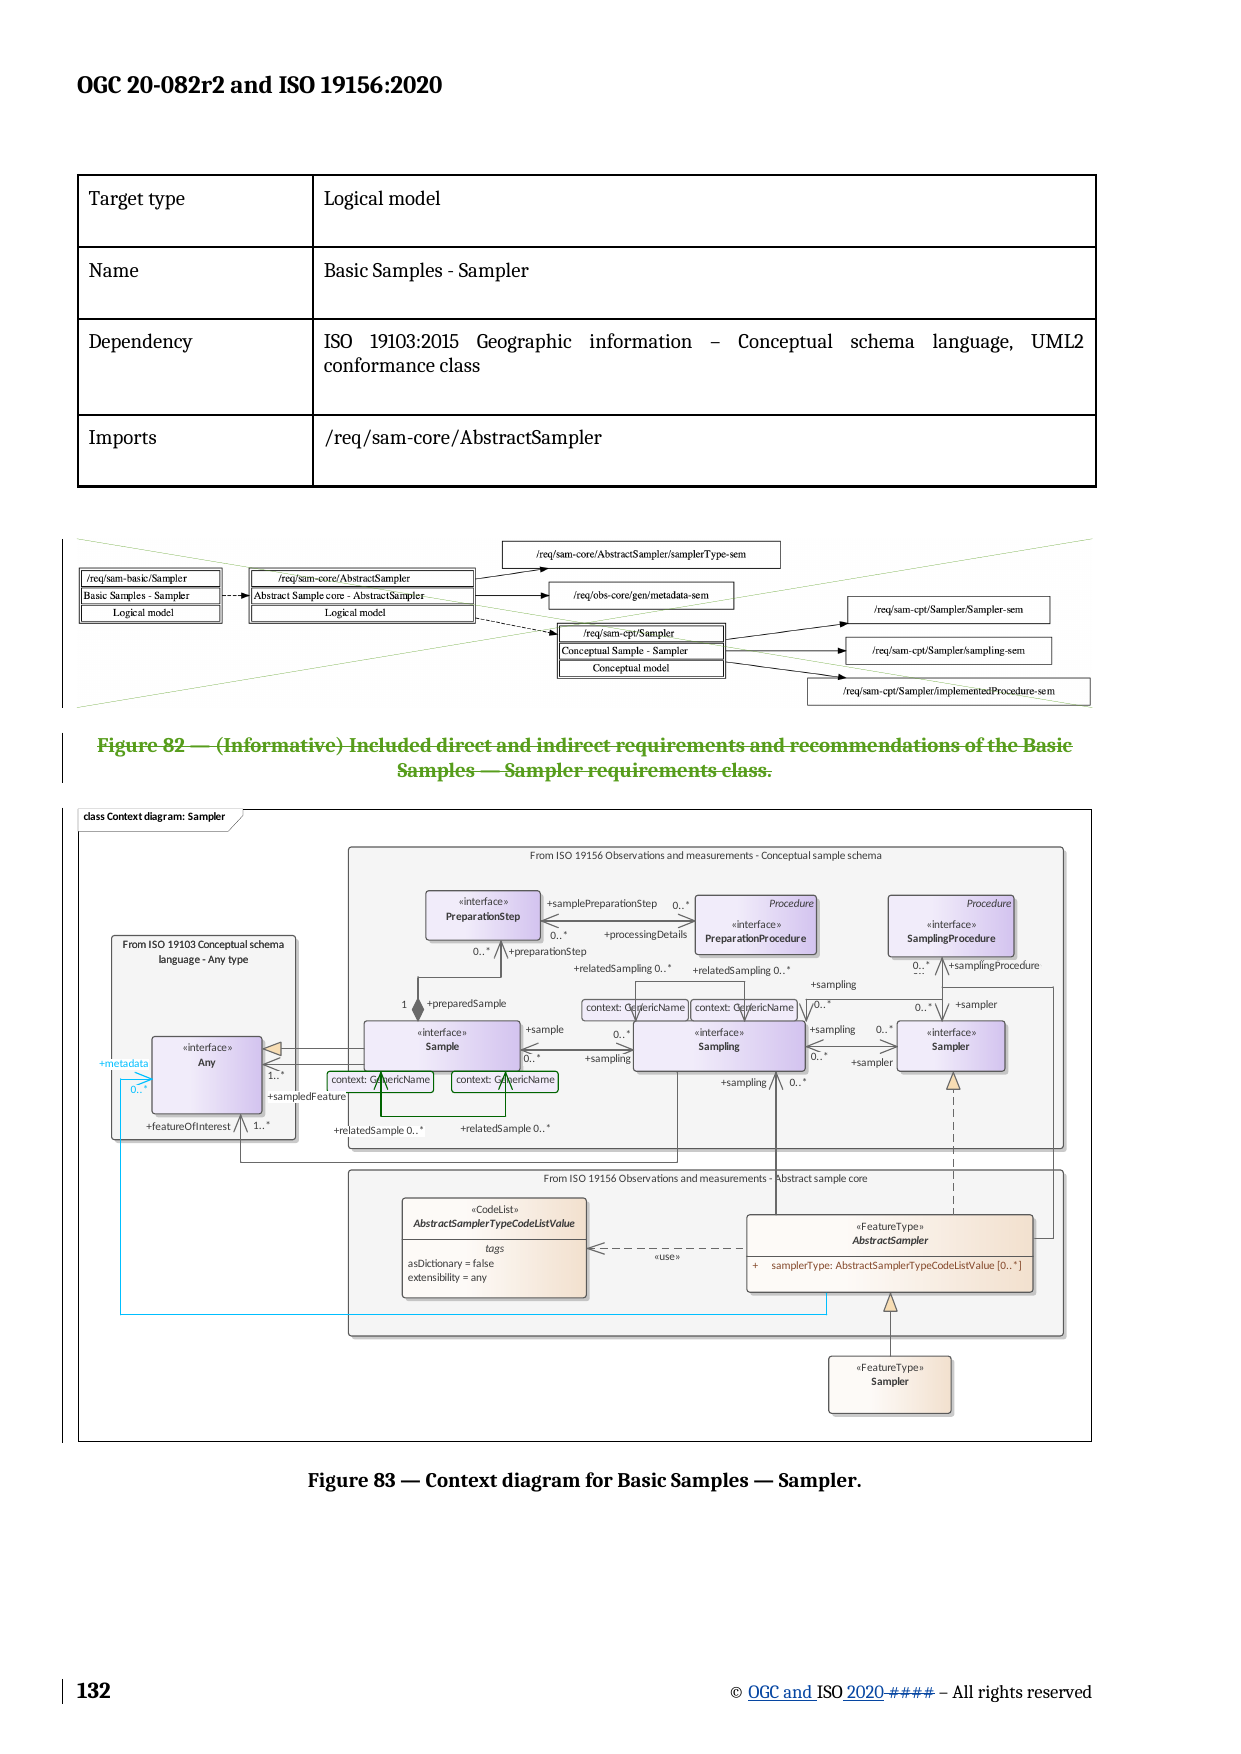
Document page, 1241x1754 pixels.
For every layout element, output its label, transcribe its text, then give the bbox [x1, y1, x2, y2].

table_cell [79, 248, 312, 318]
picture [76, 539, 579, 707]
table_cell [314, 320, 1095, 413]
picture [140, 1060, 148, 1067]
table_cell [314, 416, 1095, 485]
picture [120, 1060, 127, 1067]
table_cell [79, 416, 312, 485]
picture [591, 539, 1093, 707]
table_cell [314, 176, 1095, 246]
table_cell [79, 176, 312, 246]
picture [82, 624, 1088, 708]
text Figure — Context diagram for Basic Samples — Sampler. [77, 1467, 1092, 1492]
picture [79, 538, 1090, 622]
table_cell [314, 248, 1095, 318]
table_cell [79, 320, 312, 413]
